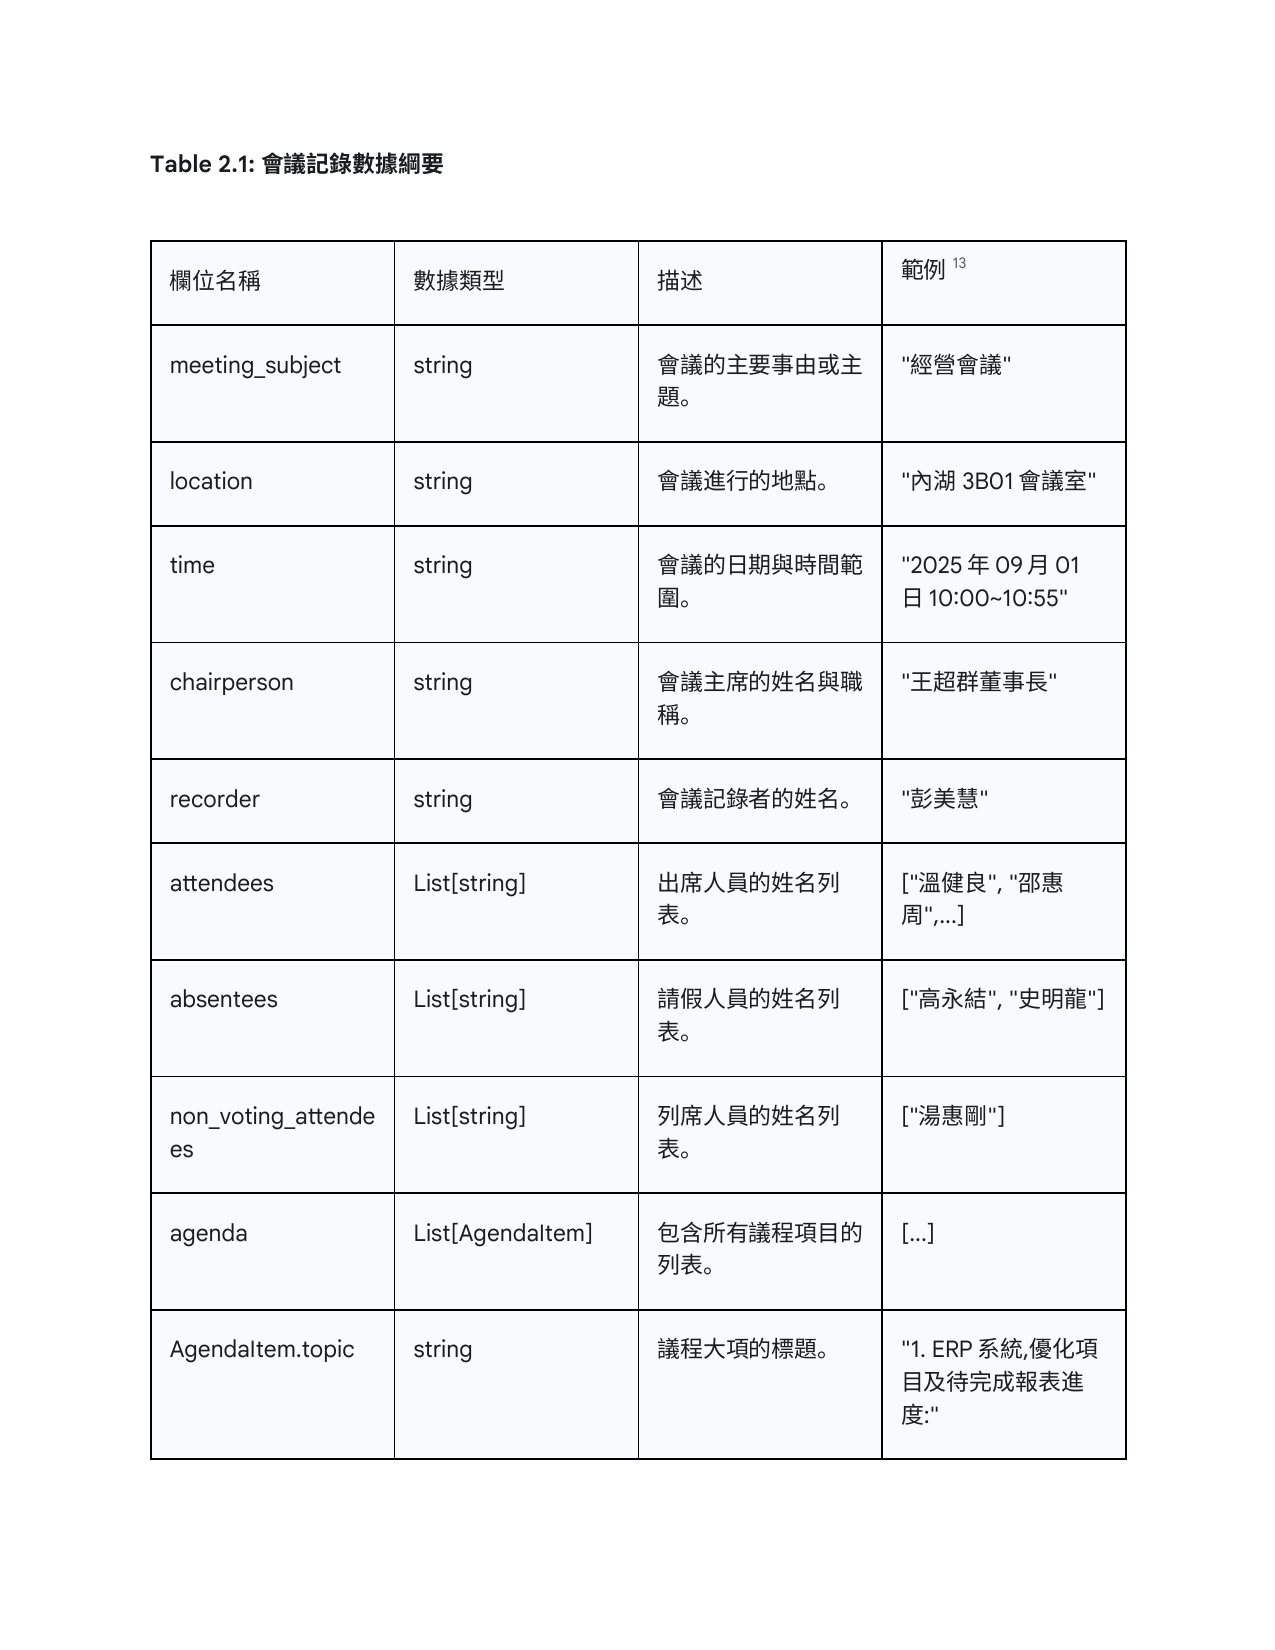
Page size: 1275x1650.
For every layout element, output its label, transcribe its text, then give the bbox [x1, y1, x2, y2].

table_cell string [395, 326, 638, 441]
table_cell 出席人員的姓名列表。 [639, 844, 881, 959]
table_cell "經營會議" [883, 326, 1125, 441]
table_cell 包含所有議程項目的列表。 [639, 1194, 881, 1309]
table_cell recorder [152, 760, 394, 842]
table_cell 會議主席的姓名與職稱。 [639, 643, 881, 758]
table_cell string [395, 443, 638, 525]
table_header 範例 13 [883, 242, 1125, 324]
table_cell [...] [883, 1194, 1125, 1309]
table_cell 會議的主要事由或主題。 [639, 326, 881, 441]
table_cell List[AgendaItem] [395, 1194, 638, 1309]
table_cell string [395, 760, 638, 842]
table_cell 會議進行的地點。 [639, 443, 881, 525]
table_cell meeting_subject [152, 326, 394, 441]
table_cell 請假人員的姓名列表。 [639, 961, 881, 1076]
table_cell ["高永結", "史明龍"] [883, 961, 1125, 1076]
table_cell chairperson [152, 643, 394, 758]
table_cell string [395, 643, 638, 758]
table_header 描述 [639, 242, 881, 324]
table_cell 會議的日期與時間範圍。 [639, 527, 881, 642]
table_cell List[string] [395, 844, 638, 959]
text Table 2.1: 會議記錄數據綱要 [150, 150, 1125, 179]
table_cell absentees [152, 961, 394, 1076]
table_cell AgendaItem.topic [152, 1311, 394, 1458]
table_cell "內湖 3B01會議室" [883, 443, 1125, 525]
table_cell 會議記錄者的姓名。 [639, 760, 881, 842]
table_cell 議程大項的標題。 [639, 1311, 881, 1458]
table_cell non_voting_attendees [152, 1077, 394, 1192]
table_cell "彭美慧" [883, 760, 1125, 842]
table_cell string [395, 527, 638, 642]
table_cell location [152, 443, 394, 525]
table_cell "2025年09月01日10:00~10:55" [883, 527, 1125, 642]
table_cell List[string] [395, 961, 638, 1076]
table_cell ["溫健良", "邵惠周",...] [883, 844, 1125, 959]
table_cell 列席人員的姓名列表。 [639, 1077, 881, 1192]
table_cell ["湯惠剛"] [883, 1077, 1125, 1192]
table_cell List[string] [395, 1077, 638, 1192]
table_cell "1. ERP系統,優化項目及待完成報表進度:" [883, 1311, 1125, 1458]
table_cell string [395, 1311, 638, 1458]
table_cell agenda [152, 1194, 394, 1309]
table_header 數據類型 [395, 242, 638, 324]
table_header 欄位名稱 [152, 242, 394, 324]
table_cell attendees [152, 844, 394, 959]
table_cell "王超群董事長" [883, 643, 1125, 758]
table_cell time [152, 527, 394, 642]
